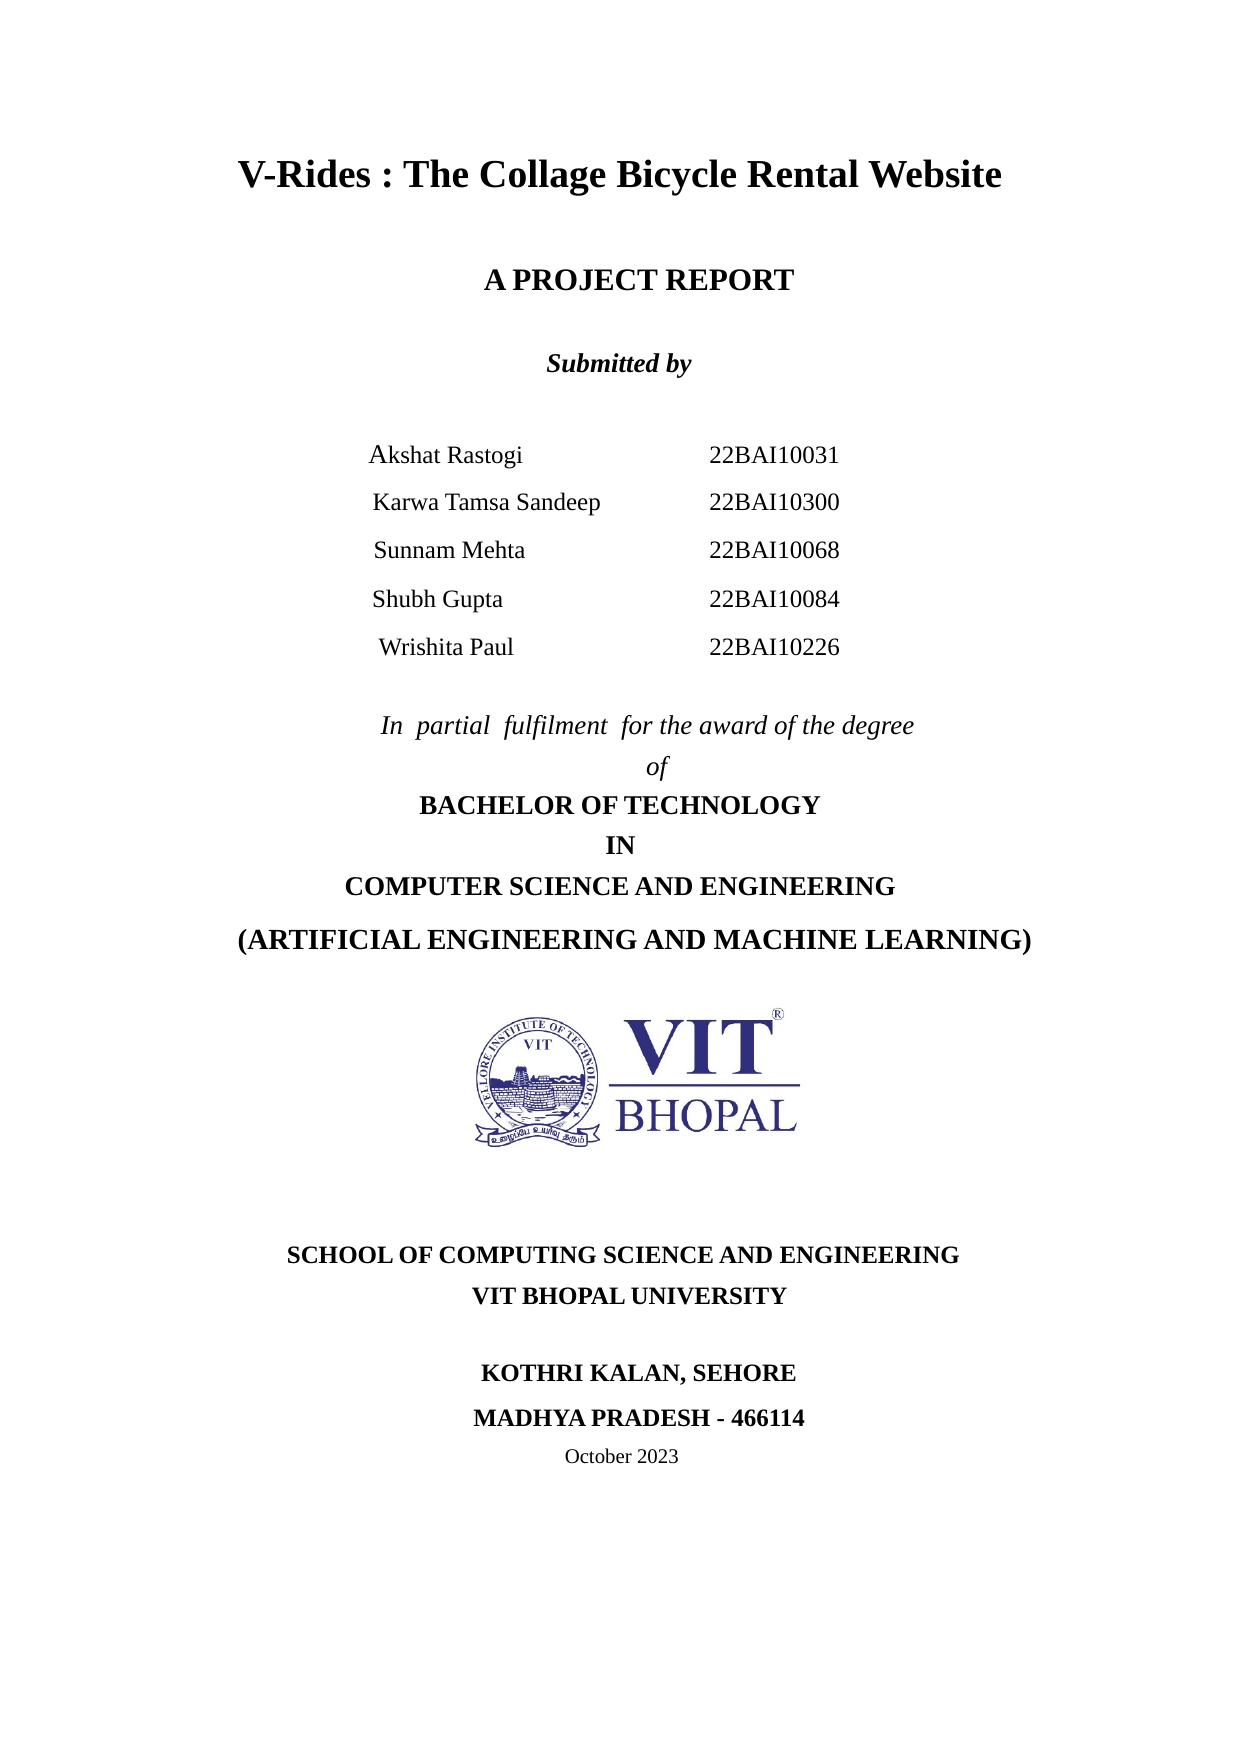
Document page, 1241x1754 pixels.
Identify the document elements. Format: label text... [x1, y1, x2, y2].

text of [225, 749, 1090, 781]
text KOTHRI KALAN, SEHORE [187, 1358, 1090, 1387]
text A PROJECT REPORT [187, 261, 1090, 297]
text Sunnam Mehta 22BAI10068 [150, 535, 1090, 564]
text BACHELOR OF TECHNOLOGY [150, 789, 1090, 820]
text October 2023 [153, 1444, 1090, 1468]
text SCHOOL OF COMPUTING SCIENCE AND ENGINEERING [187, 1240, 1059, 1269]
text In partial fulfilment for the award of the degree [380, 709, 1090, 740]
text Karwa Tamsa Sandeep 22BAI10300 [150, 487, 1090, 516]
text IN [150, 829, 1090, 861]
text V-Rides : The Collage Bicycle Rental Website [150, 150, 1090, 196]
text Shubh Gupta 22BAI10084 [150, 584, 1090, 613]
text MADHYA PRADESH - 466114 [187, 1403, 1090, 1432]
text Wrishita Paul 22BAI10226 [150, 632, 1090, 661]
text Submitted by [150, 347, 1090, 378]
text COMPUTER SCIENCE AND ENGINEERING [150, 869, 1090, 901]
text VIT BHOPAL UNIVERSITY [187, 1281, 1071, 1310]
text Akshat Rastogi 22BAI10031 [150, 438, 1090, 469]
picture [468, 983, 807, 1171]
subtitle (ARTIFICIAL ENGINEERING AND MACHINE LEARNING) [150, 922, 1090, 956]
